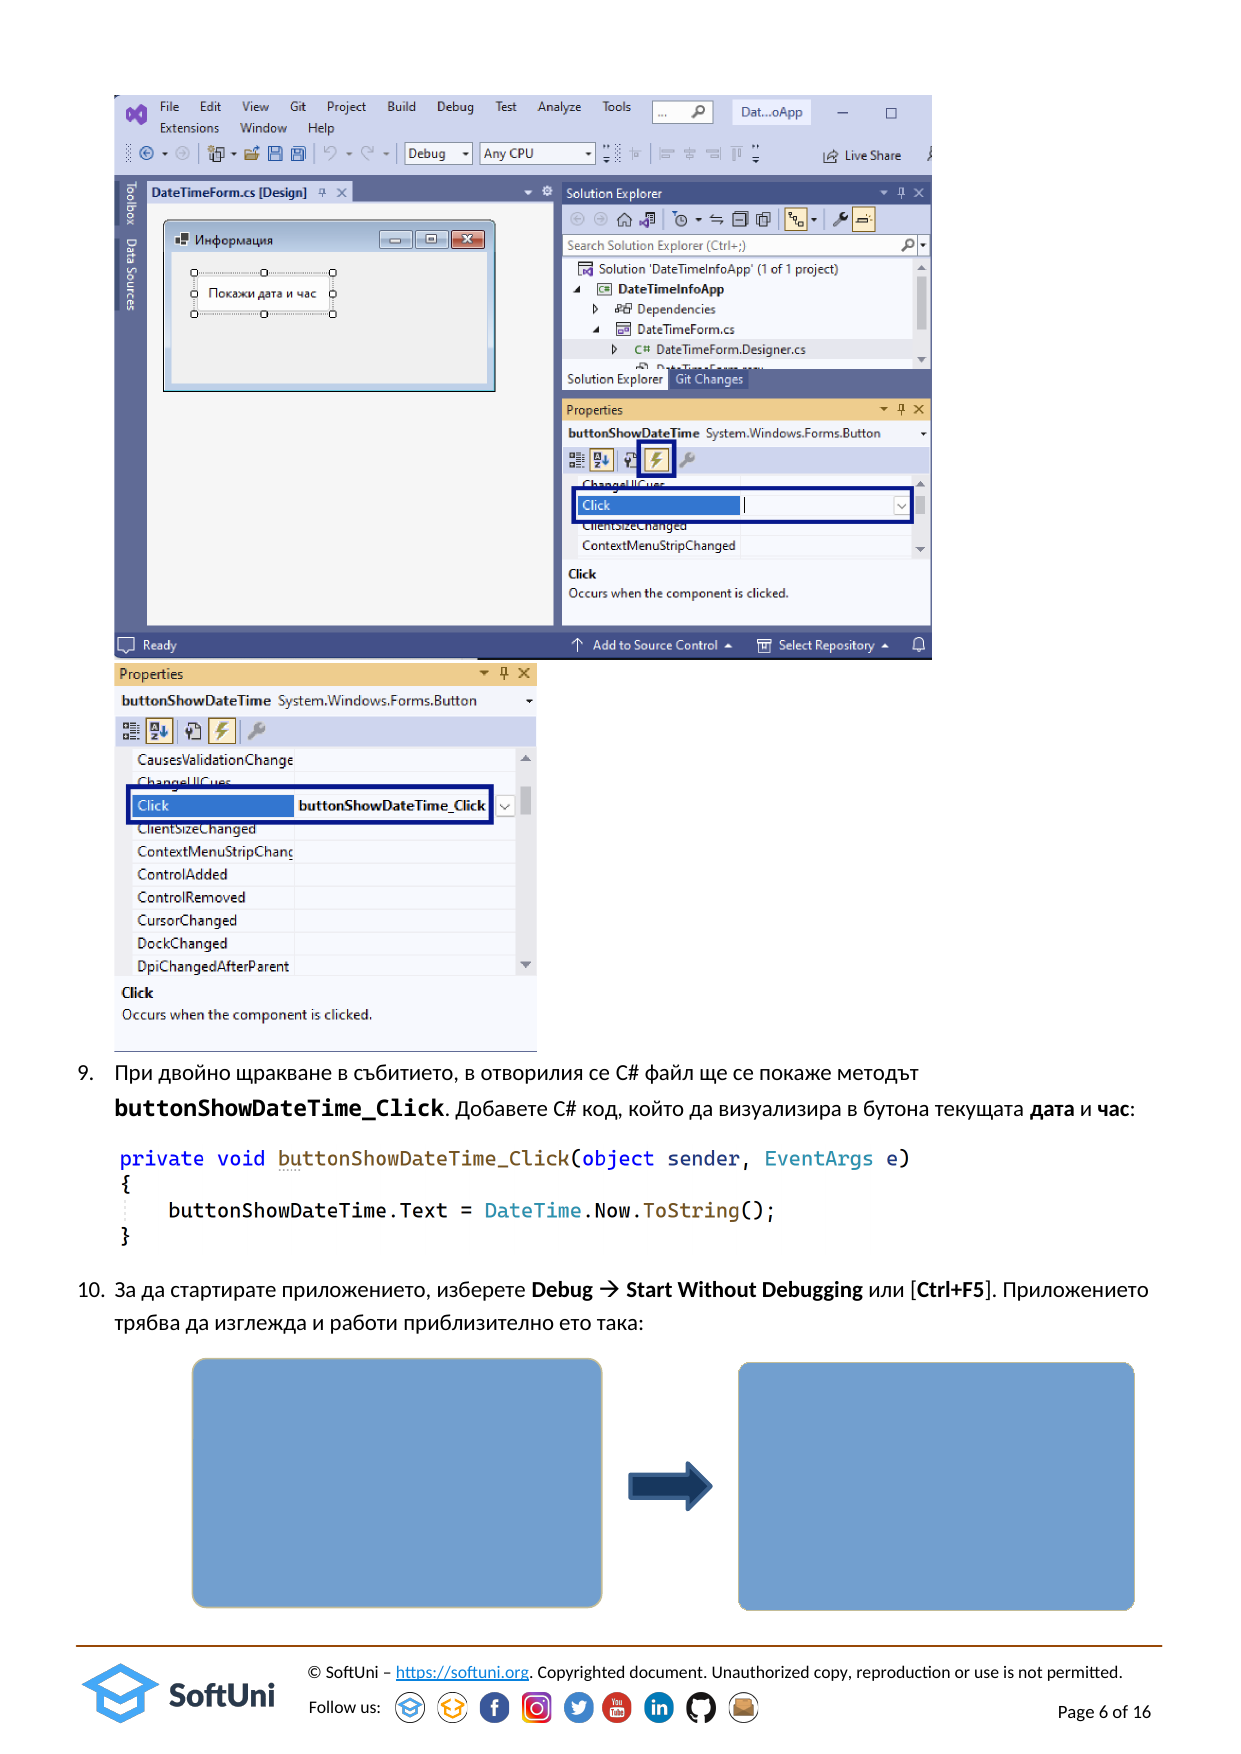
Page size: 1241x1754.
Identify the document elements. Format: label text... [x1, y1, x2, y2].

picture [564, 1692, 594, 1723]
picture [479, 1692, 510, 1723]
picture [114, 663, 537, 1052]
picture [602, 1692, 632, 1723]
picture [658, 1705, 667, 1714]
picture [644, 1692, 653, 1701]
picture [522, 1692, 552, 1723]
picture [395, 1692, 425, 1723]
picture [437, 1692, 468, 1723]
list При двойно щракване в събитието, в отворилия се C# файл ще се покаже методът buttonShowDateTime_Click. Добавете C# код, който да визуализира в бутона текущата дата и час: [77, 1056, 1163, 1123]
picture [114, 1144, 915, 1255]
picture [728, 1692, 759, 1723]
picture [114, 95, 932, 660]
picture [665, 1714, 674, 1723]
picture [686, 1692, 716, 1723]
picture [665, 1692, 674, 1701]
list За да стартирате приложението, изберете Debug Start Without Debugging или [Ctrl+F5]. Приложението трябва да изглежда и работи приблизително ето така: [77, 1276, 1163, 1336]
picture [644, 1714, 653, 1723]
picture [75, 1658, 281, 1729]
